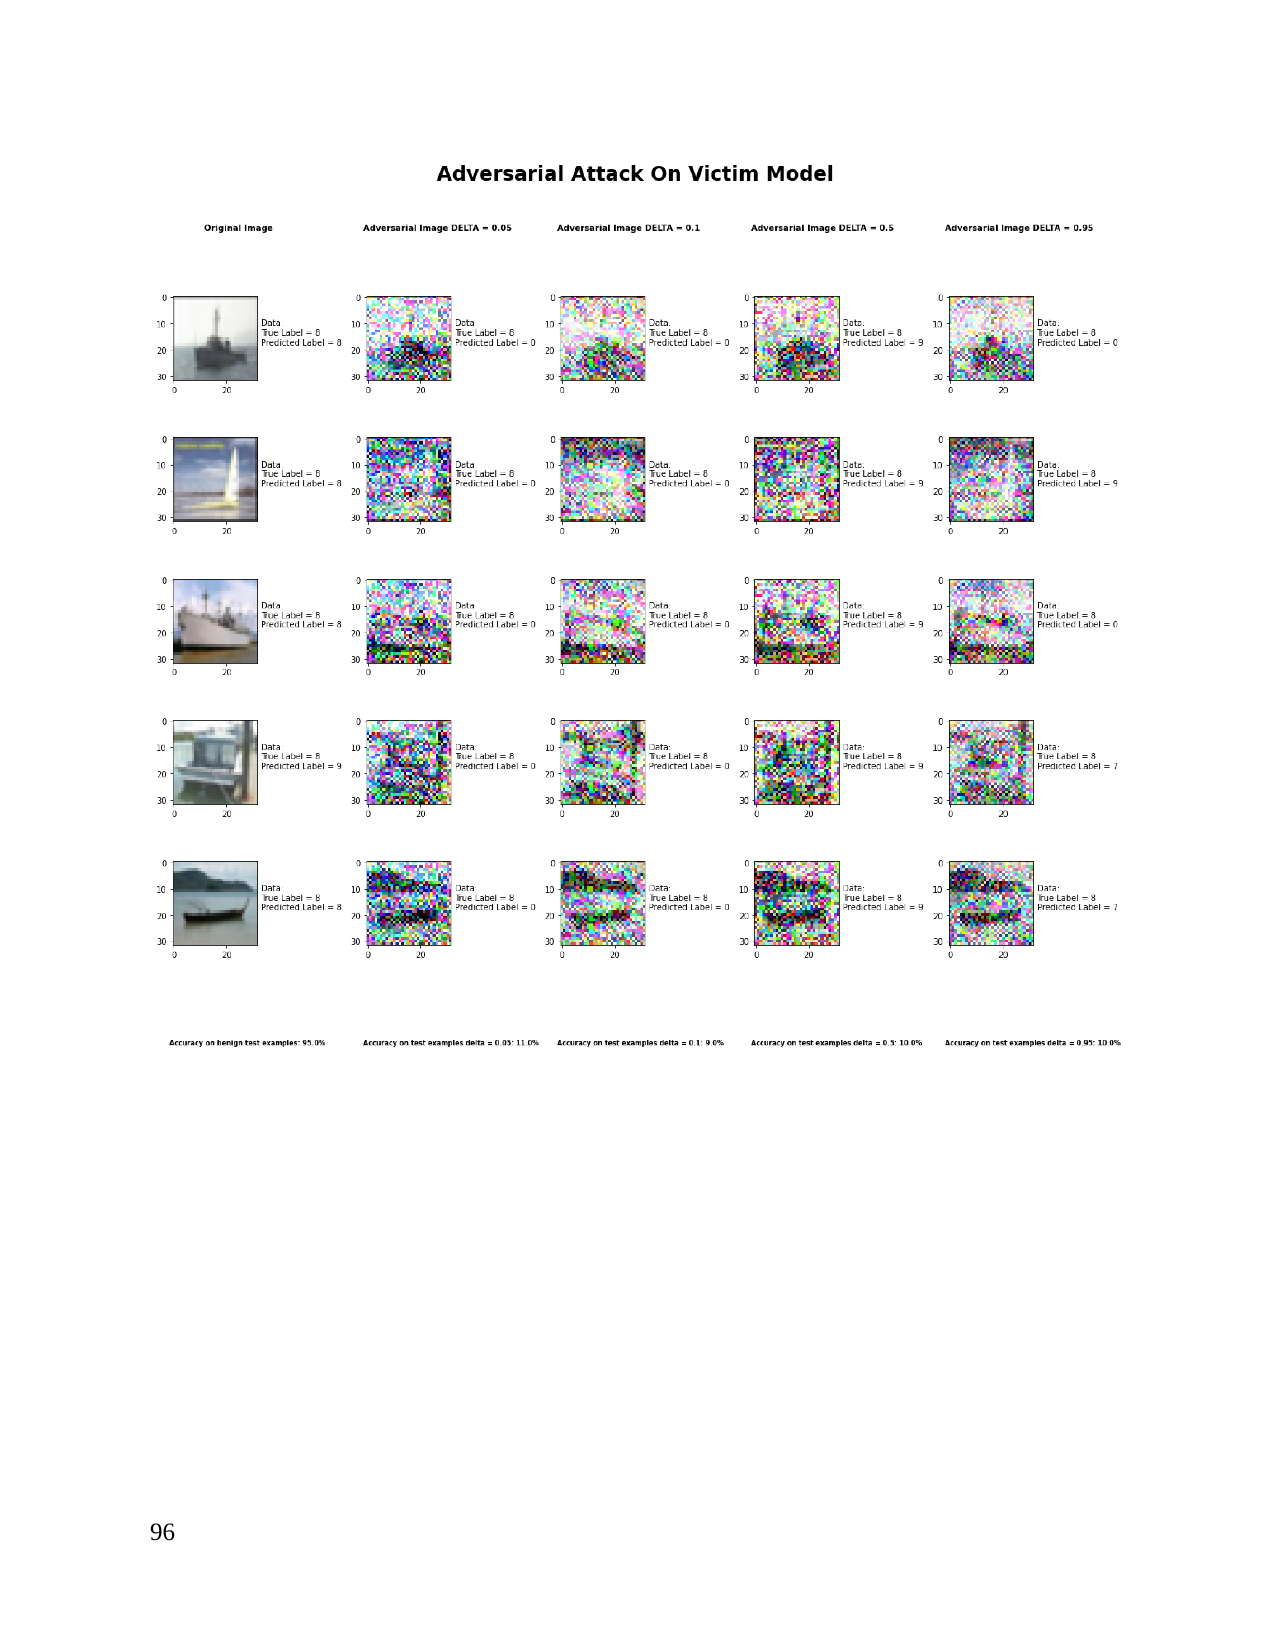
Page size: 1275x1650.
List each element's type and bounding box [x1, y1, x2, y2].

picture [150, 150, 1125, 1092]
